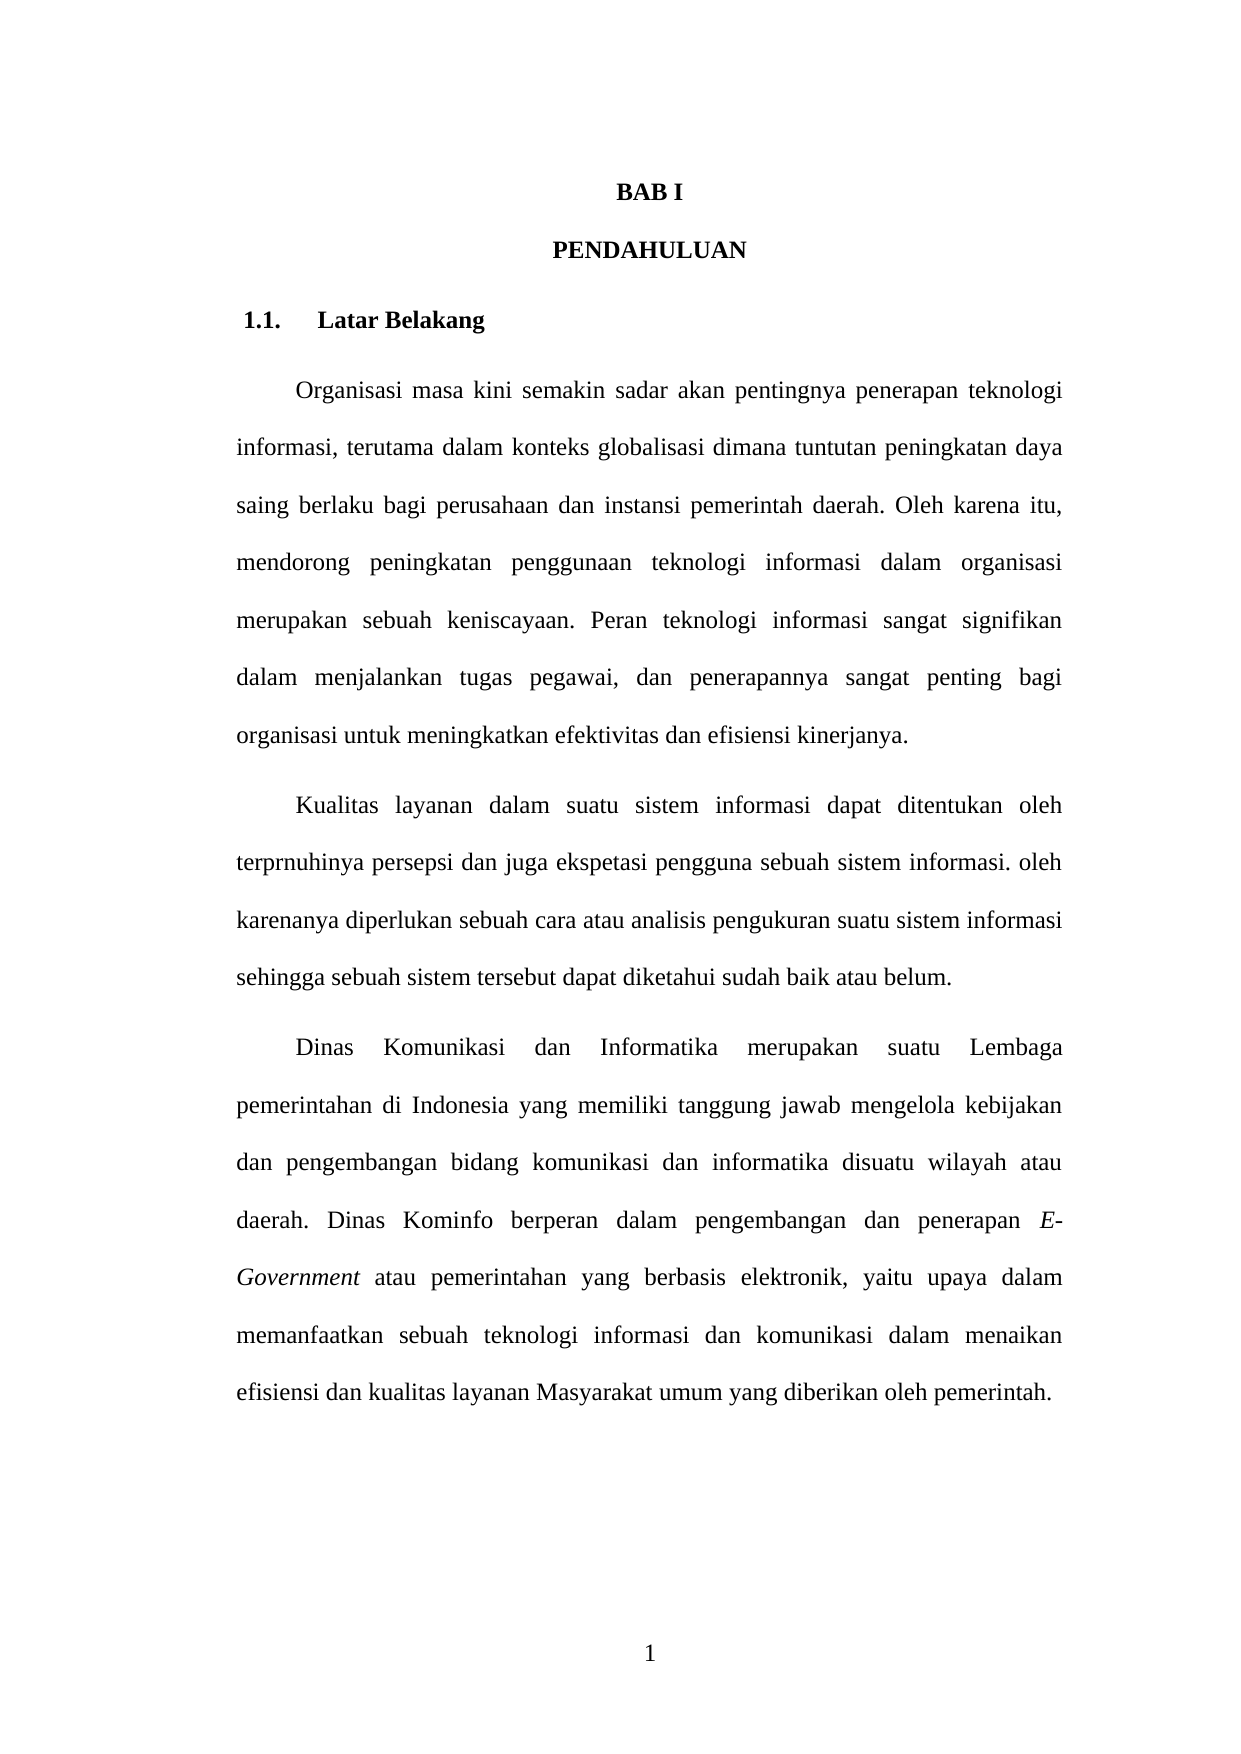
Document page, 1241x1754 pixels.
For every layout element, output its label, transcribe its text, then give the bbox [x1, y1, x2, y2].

text Organisasi masa kini semakin sadar akan pentingnya penerapan teknologi informasi, terutama dalam konteks globalisasi dimana tuntutan peningkatan daya saing berlaku bagi perusahaan dan instansi pemerintah daerah. Oleh karena itu, mendorong peningkatan penggunaan teknologi informasi dalam organisasi merupakan sebuah keniscayaan. Peran teknologi informasi sangat signifikan dalam menjalankan tugas pegawai, dan penerapannya sangat penting bagi organisasi untuk meningkatkan efektivitas dan efisiensi kinerjanya. [236, 375, 1063, 748]
text Dinas Komunikasi dan Informatika merupakan suatu Lembaga pemerintahan di Indonesia yang memiliki tanggung jawab mengelola kebijakan dan pengembangan bidang komunikasi dan informatika disuatu wilayah atau daerah. Dinas Kominfo berperan dalam pengembangan dan penerapan E-Government atau pemerintahan yang berbasis elektronik, yaitu upaya dalam memanfaatkan sebuah teknologi informasi dan komunikasi dalam menaikan efisiensi dan kualitas layanan Masyarakat umum yang diberikan oleh pemerintah. [236, 1032, 1063, 1406]
text Kualitas layanan dalam suatu sistem informasi dapat ditentukan oleh terprnuhinya persepsi dan juga ekspetasi pengguna sebuah sistem informasi. oleh karenanya diperlukan sebuah cara atau analisis pengukuran suatu sistem informasi sehingga sebuah sistem tersebut dapat diketahui sudah baik atau belum. [236, 790, 1063, 991]
subtitle BAB I PENDAHULUAN [236, 177, 1063, 263]
subtitle Latar Belakang [243, 305, 1063, 333]
